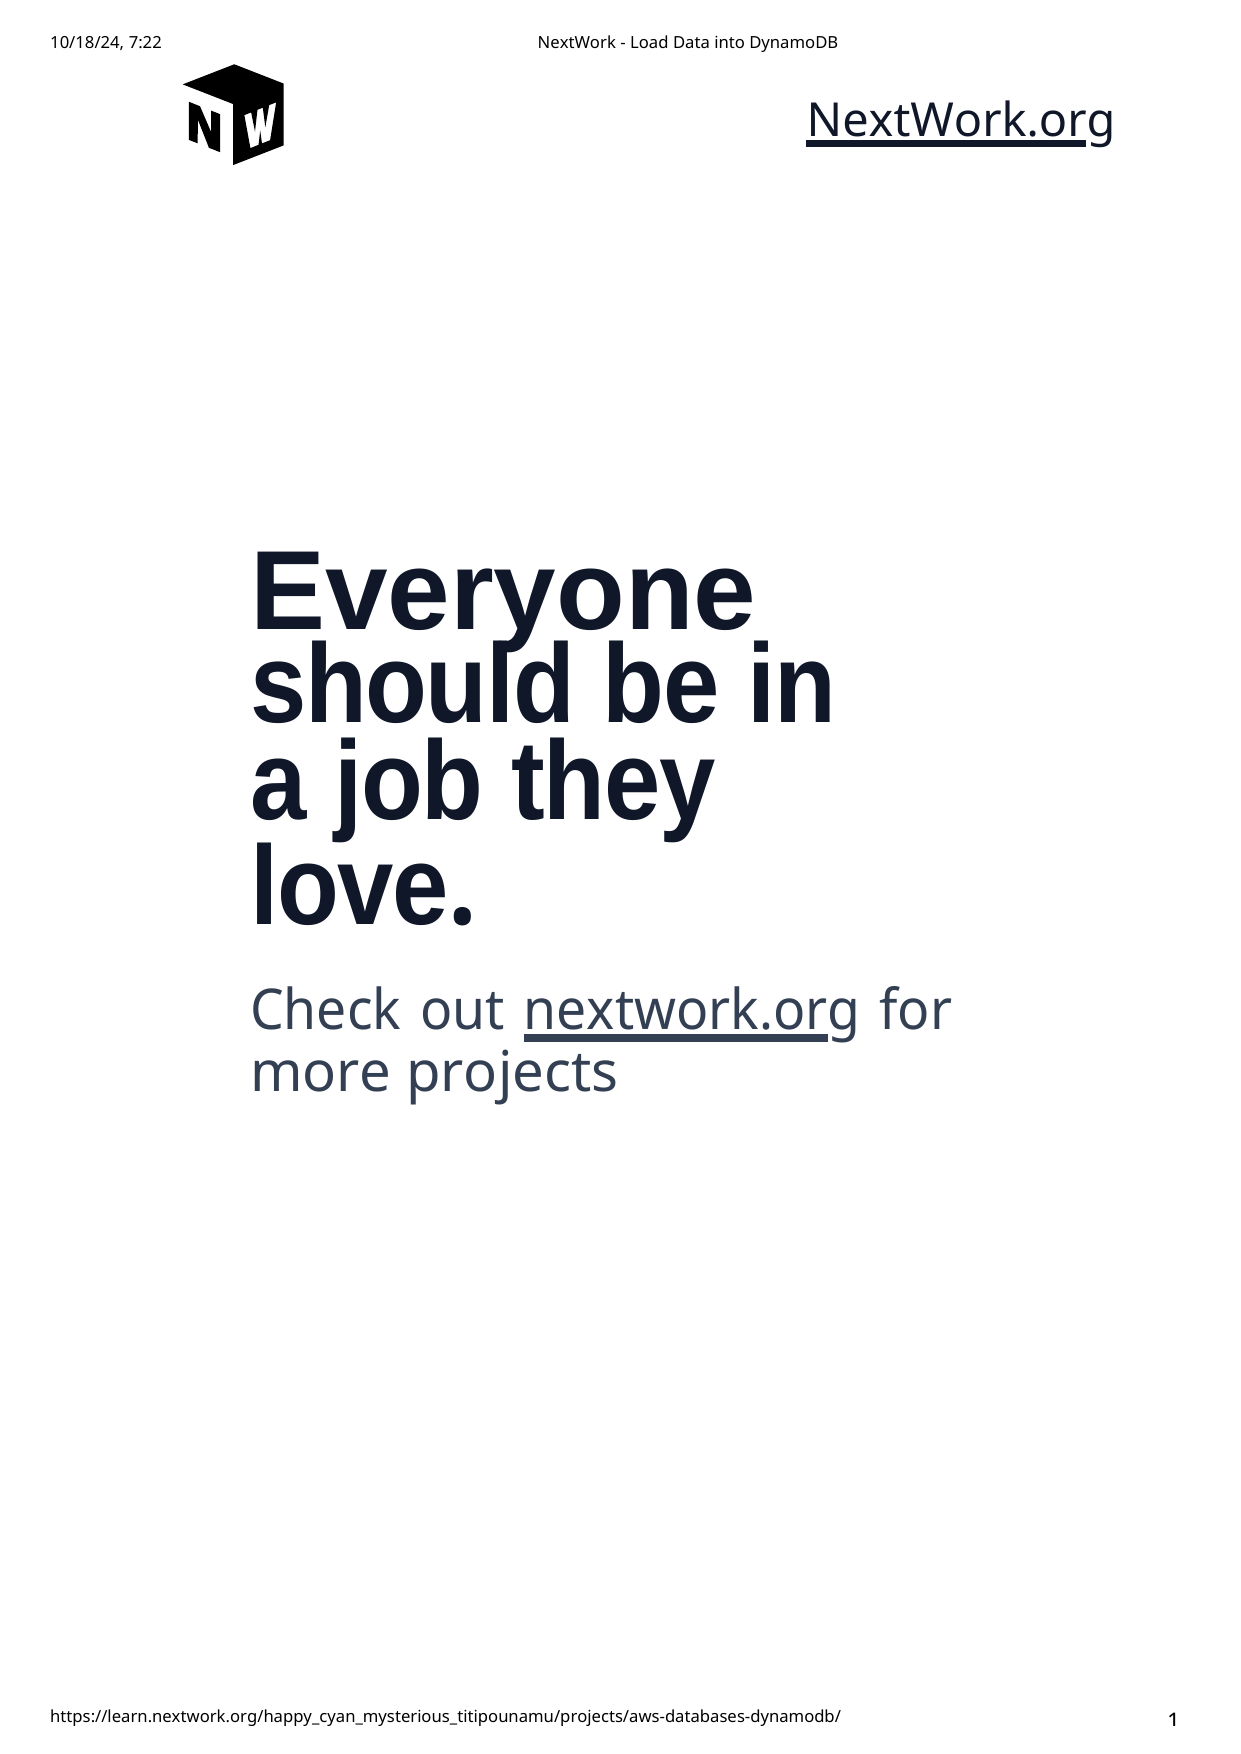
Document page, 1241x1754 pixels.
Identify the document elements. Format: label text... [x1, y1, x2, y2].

subtitle Everyone should be in a job they love. [250, 552, 894, 957]
text Check out nextwork.org for more projects [250, 977, 1028, 1108]
text NextWork.org [806, 87, 1151, 150]
